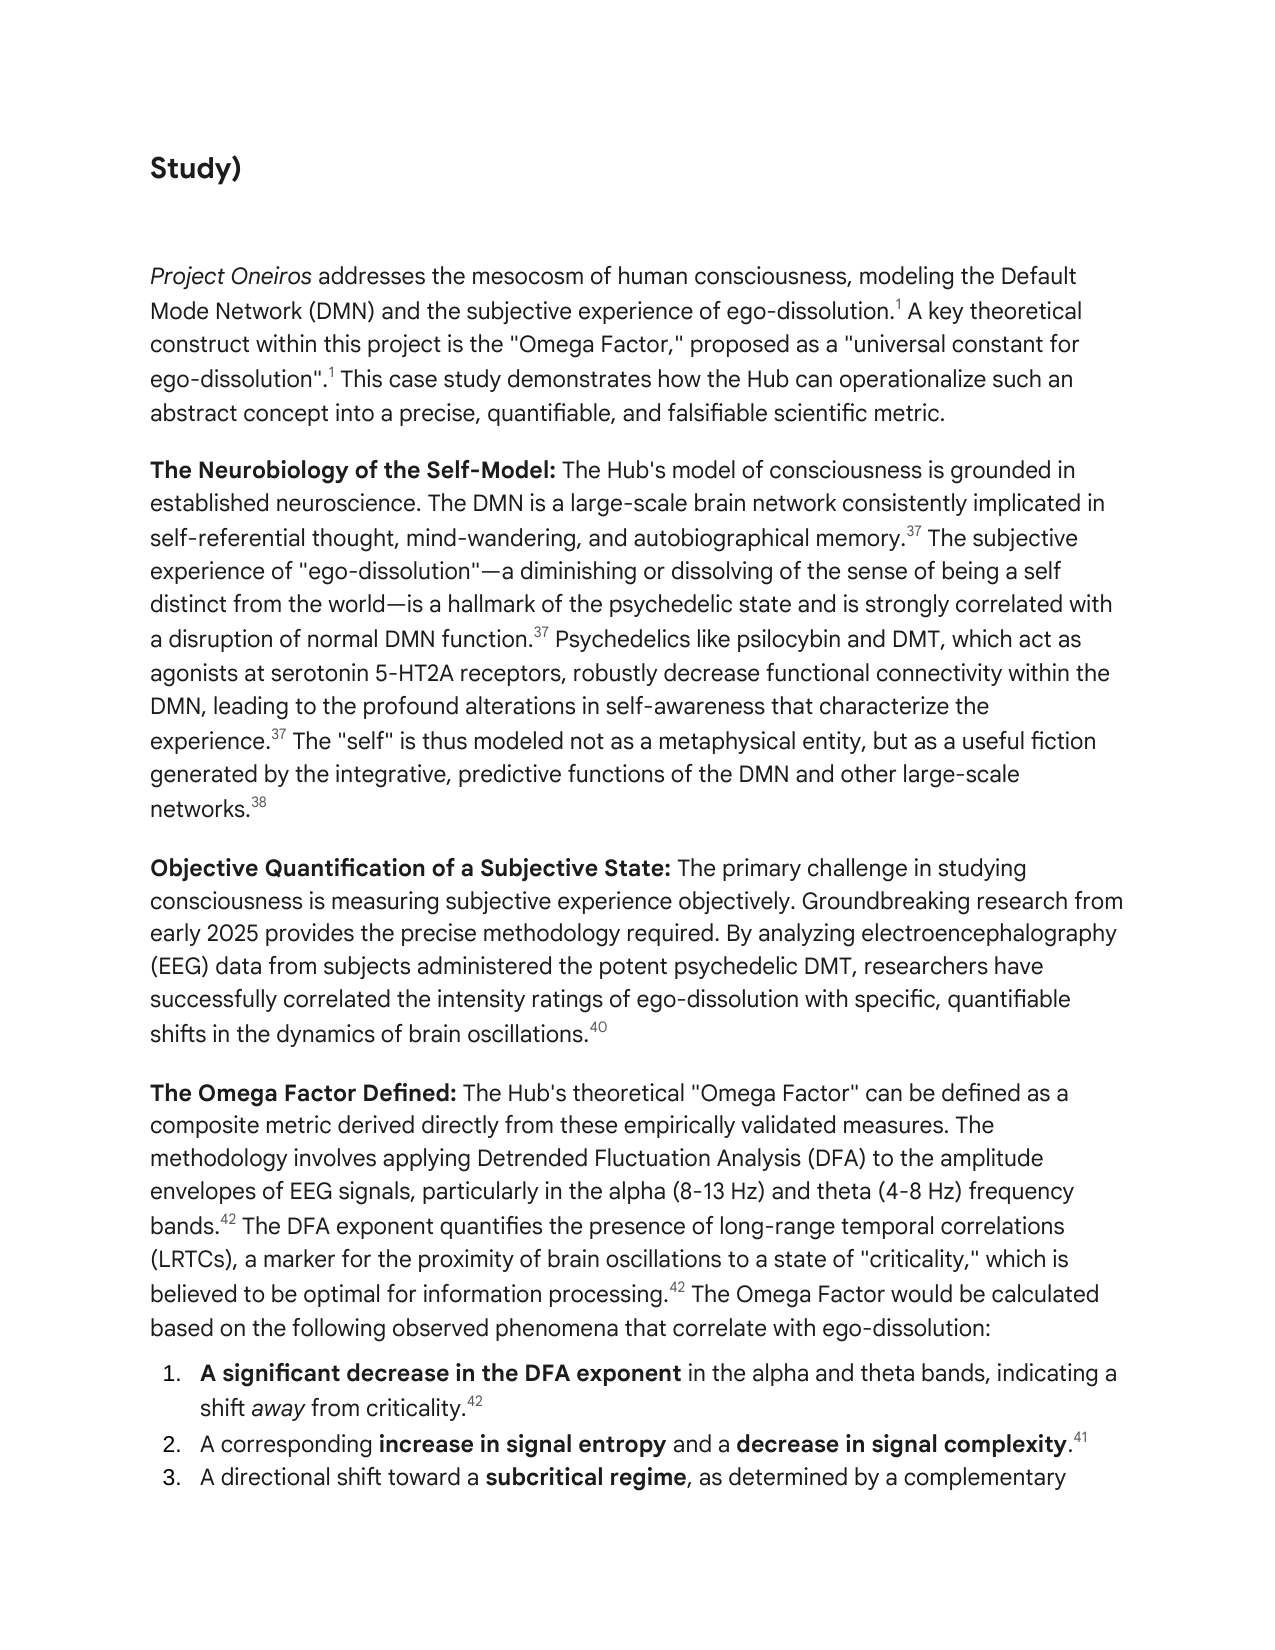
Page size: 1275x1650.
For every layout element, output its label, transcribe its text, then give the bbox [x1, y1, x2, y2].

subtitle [150, 150, 1125, 187]
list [162, 1464, 1125, 1492]
text Objective Quantification of a Subjective State: The primary challenge in studying consciousness is measuring subjective experience objectively. Groundbreaking research from early 2025 provides the precise methodology required. By analyzing electroencephalography (EEG) data from subjects administered the potent psychedelic DMT, researchers have successfully correlated the intensity ratings of ego-dissolution with specific, quantifiable shifts in the dynamics of brain oscillations.40 [150, 854, 1125, 1049]
list A corresponding increase in signal entropy and a decrease in signal complexity.41 [162, 1428, 1125, 1459]
text The Neurobiology of the Self-Model: The Hub's model of consciousness is grounded in established neuroscience. The DMN is a large-scale brain network consistently implicated in self-referential thought, mind-wandering, and autobiographical memory.37 The subjective experience of "ego-dissolution"—a diminishing or dissolving of the sense of being a self distinct from the world—is a hallmark of the psychedelic state and is strongly correlated with a disruption of normal DMN function.37 Psychedelics like psilocybin and DMT, which act as agonists at serotonin 5-HT2A receptors, robustly decrease functional connectivity within the DMN, leading to the profound alterations in self-awareness that characterize the experience.37 The "self" is thus modeled not as a metaphysical entity, but as a useful fiction generated by the integrative, predictive functions of the DMN and other large-scale networks.38 [150, 456, 1125, 825]
text The Omega Factor Defined: The Hub's theoretical "Omega Factor" can be defined as a composite metric derived directly from these empirically validated measures. The methodology involves applying Detrended Fluctuation Analysis (DFA) to the amplitude envelopes of EEG signals, particularly in the alpha (8-13 Hz) and theta (4-8 Hz) frequency bands.42 The DFA exponent quantifies the presence of long-range temporal correlations (LRTCs), a marker for the proximity of brain oscillations to a state of "criticality," which is believed to be optimal for information processing.42 The Omega Factor would be calculated based on the following observed phenomena that correlate with ego-dissolution: [150, 1079, 1125, 1343]
list A significant decrease in the DFA exponent in the alpha and theta bands, indicating a shift away from criticality.42 [162, 1359, 1125, 1423]
text Project Oneiros addresses the mesocosm of human consciousness, modeling the Default Mode Network (DMN) and the subjective experience of ego-dissolution.1 A key theoretical construct within this project is the "Omega Factor," proposed as a "universal constant for ego-dissolution".1 This case study demonstrates how the Hub can operationalize such an abstract concept into a precise, quantifiable, and falsifiable scientific metric. [150, 262, 1125, 427]
